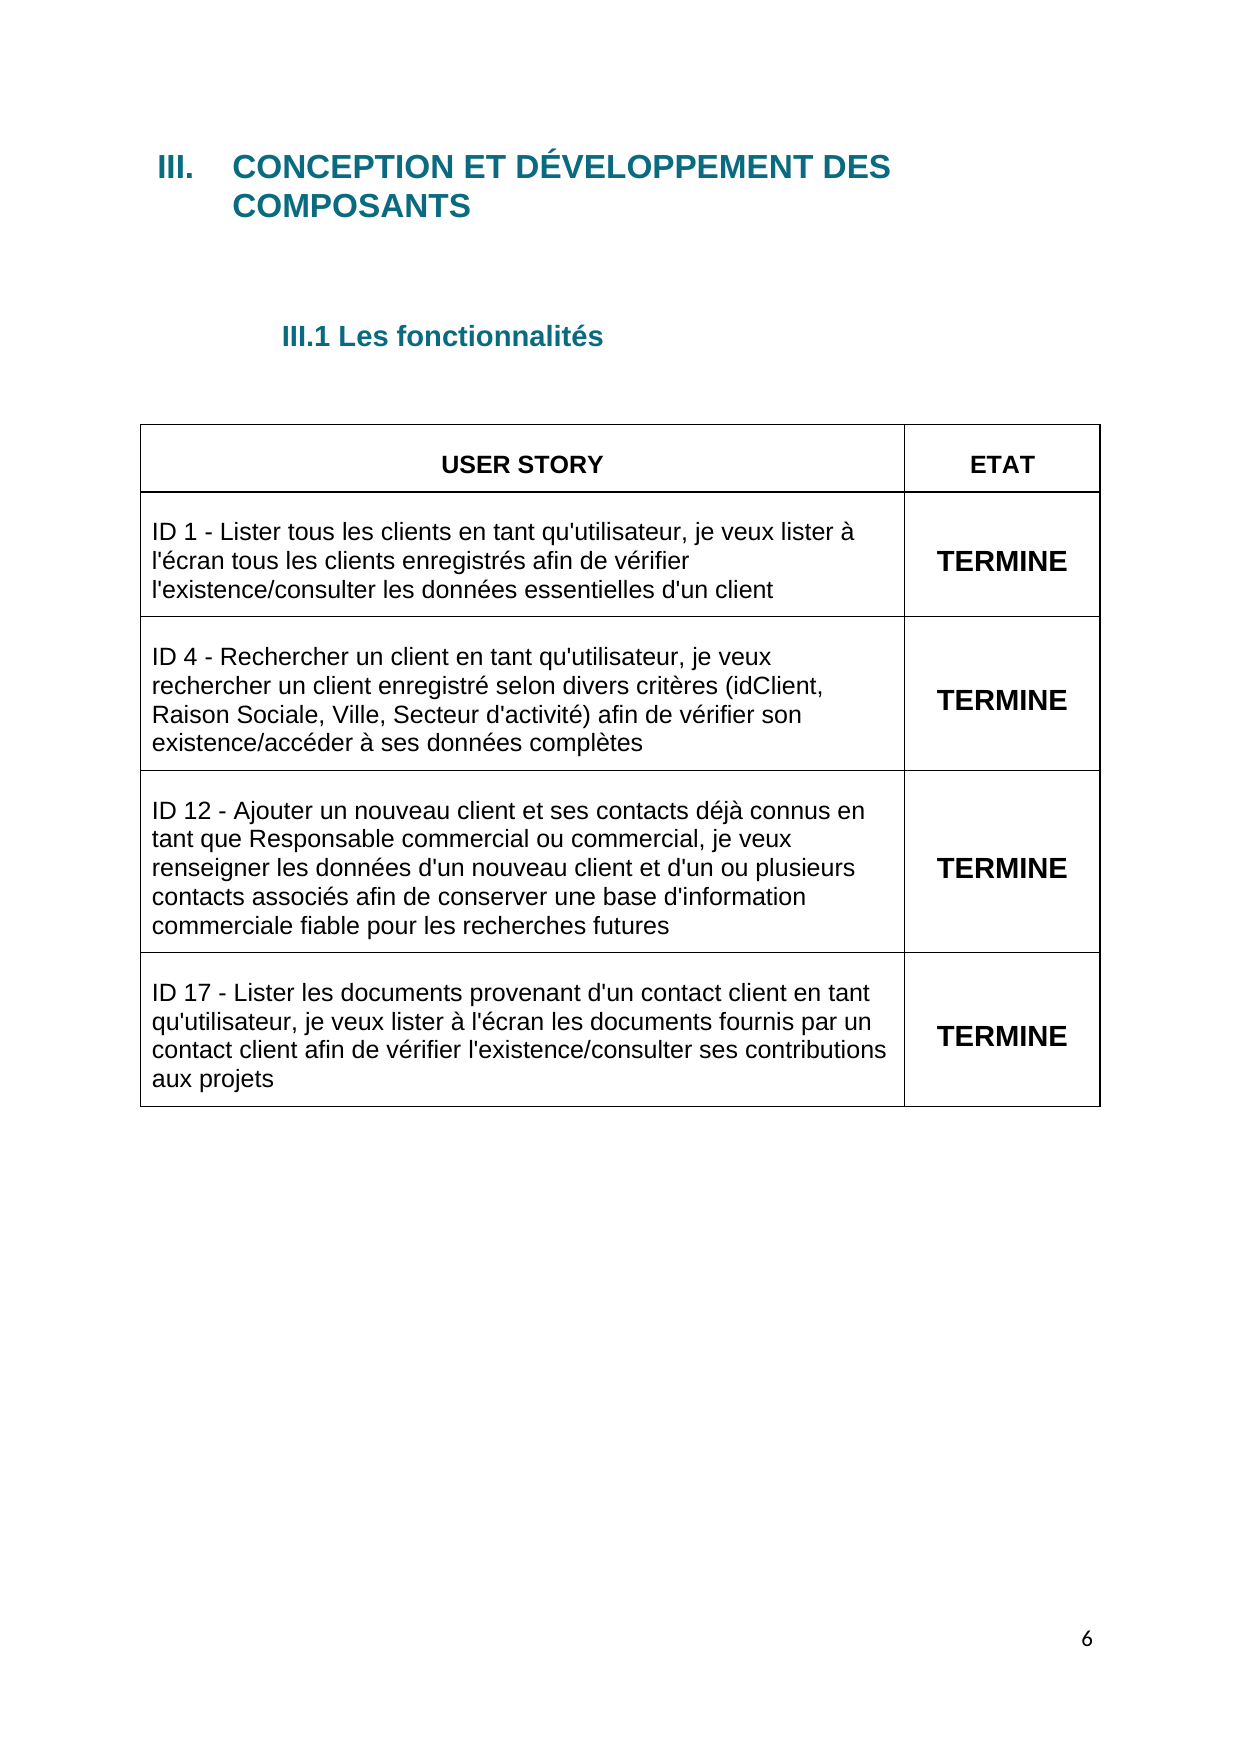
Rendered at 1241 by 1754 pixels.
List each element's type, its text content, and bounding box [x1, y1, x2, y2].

table_cell TERMINE [905, 493, 1099, 616]
table_cell TERMINE [905, 953, 1099, 1106]
text CONCEPTION et développement DES COMPOSANTS [157, 148, 1093, 224]
table_header USER STORY [141, 425, 904, 491]
table_cell ID 1 - Lister tous les clients en tant qu'utilisateur, je veux lister à l'écran tous les clients enregistrés afin de vérifier l'existence/consulter les données essentielles d'un client [141, 493, 904, 616]
table_cell ID 4 - Rechercher un client en tant qu'utilisateur, je veux rechercher un client enregistré selon divers critères (idClient, Raison Sociale, Ville, Secteur d'activité) afin de vérifier son existence/accéder à ses données complètes [141, 617, 904, 770]
table_cell TERMINE [905, 771, 1099, 952]
table_header ETAT [905, 425, 1099, 491]
table_cell ID 17 - Lister les documents provenant d'un contact client en tant qu'utilisateur, je veux lister à l'écran les documents fournis par un contact client afin de vérifier l'existence/consulter ses contributions aux projets [141, 953, 904, 1106]
table_cell TERMINE [905, 617, 1099, 770]
table_cell ID 12 - Ajouter un nouveau client et ses contacts déjà connus en tant que Responsable commercial ou commercial, je veux renseigner les données d'un nouveau client et d'un ou plusieurs contacts associés afin de conserver une base d'information commerciale fiable pour les recherches futures [141, 771, 904, 952]
text III.1 Les fonctionnalités [148, 319, 1093, 353]
